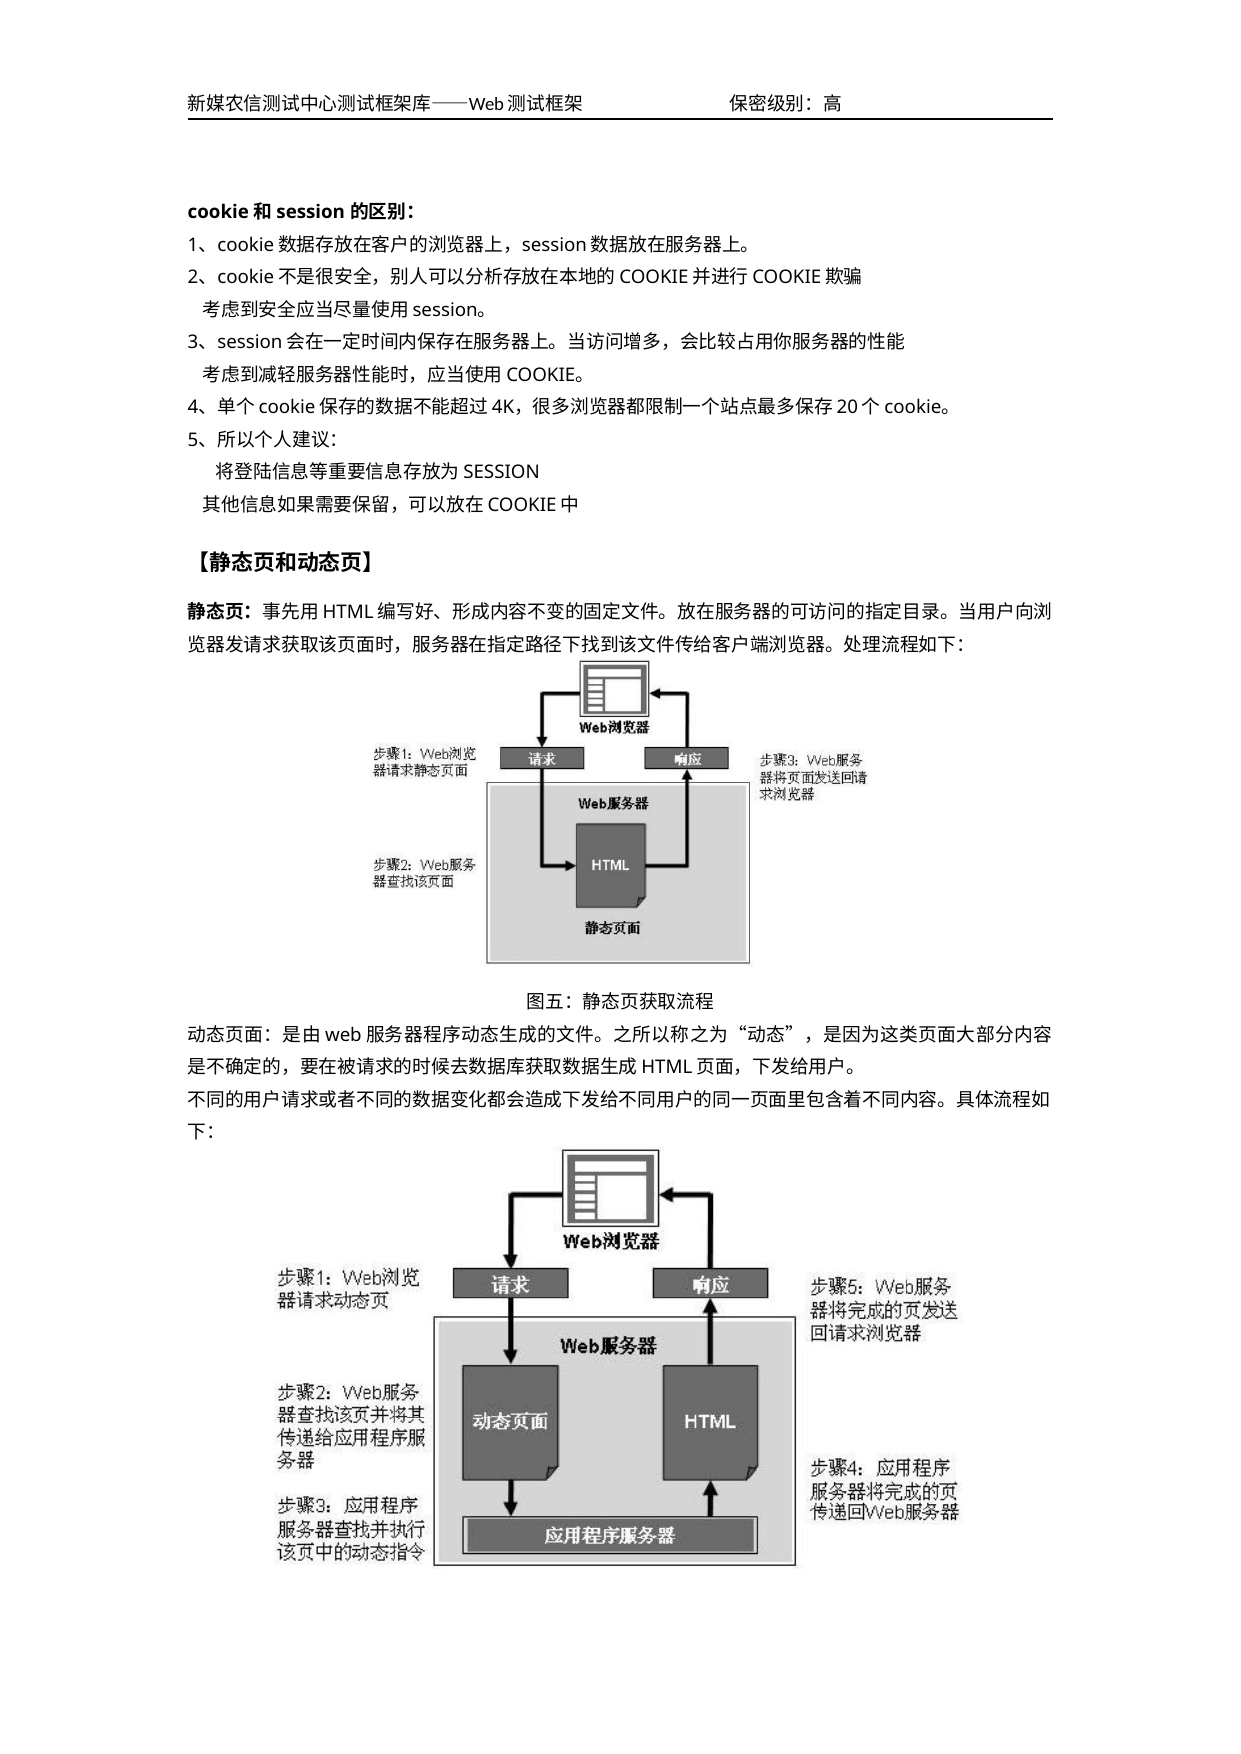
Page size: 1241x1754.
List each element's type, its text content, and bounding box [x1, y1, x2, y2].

text 1、cookie数据存放在客户的浏览器上，session数据放在服务器上。 [187, 227, 1053, 259]
subtitle 【静态页和动态页】 [187, 544, 1053, 577]
text 静态页：事先用HTML编写好、形成内容不变的固定文件。放在服务器的可访问的指定目录。当用户向浏览器发请求获取该页面时，服务器在指定路径下找到该文件传给客户端浏览器。处理流程如下： [187, 594, 1053, 659]
text 图五：静态页获取流程 [187, 984, 1053, 1017]
text 3、session会在一定时间内保存在服务器上。当访问增多，会比较占用你服务器的性能 [187, 324, 1053, 357]
text 动态页面：是由web服务器程序动态生成的文件。之所以称之为“动态”，是因为这类页面大部分内容是不确定的，要在被请求的时候去数据库获取数据生成HTML页面，下发给用户。 [187, 1017, 1053, 1082]
text 4、单个cookie保存的数据不能超过4K，很多浏览器都限制一个站点最多保存20个cookie。 [187, 389, 1053, 422]
text 不同的用户请求或者不同的数据变化都会造成下发给不同用户的同一页面里包含着不同内容。具体流程如下： [187, 1082, 1053, 1147]
text 5、所以个人建议： [187, 422, 1053, 454]
text 2、cookie不是很安全，别人可以分析存放在本地的COOKIE并进行COOKIE欺骗 [187, 259, 1053, 292]
text 其他信息如果需要保留，可以放在COOKIE中 [187, 487, 1053, 519]
text 考虑到安全应当尽量使用session。 [187, 292, 1053, 324]
text 考虑到减轻服务器性能时，应当使用COOKIE。 [187, 357, 1053, 389]
picture [274, 1146, 967, 1569]
text 将登陆信息等重要信息存放为SESSION [187, 454, 1053, 487]
text cookie 和session 的区别： [187, 194, 1053, 227]
picture [370, 659, 870, 966]
